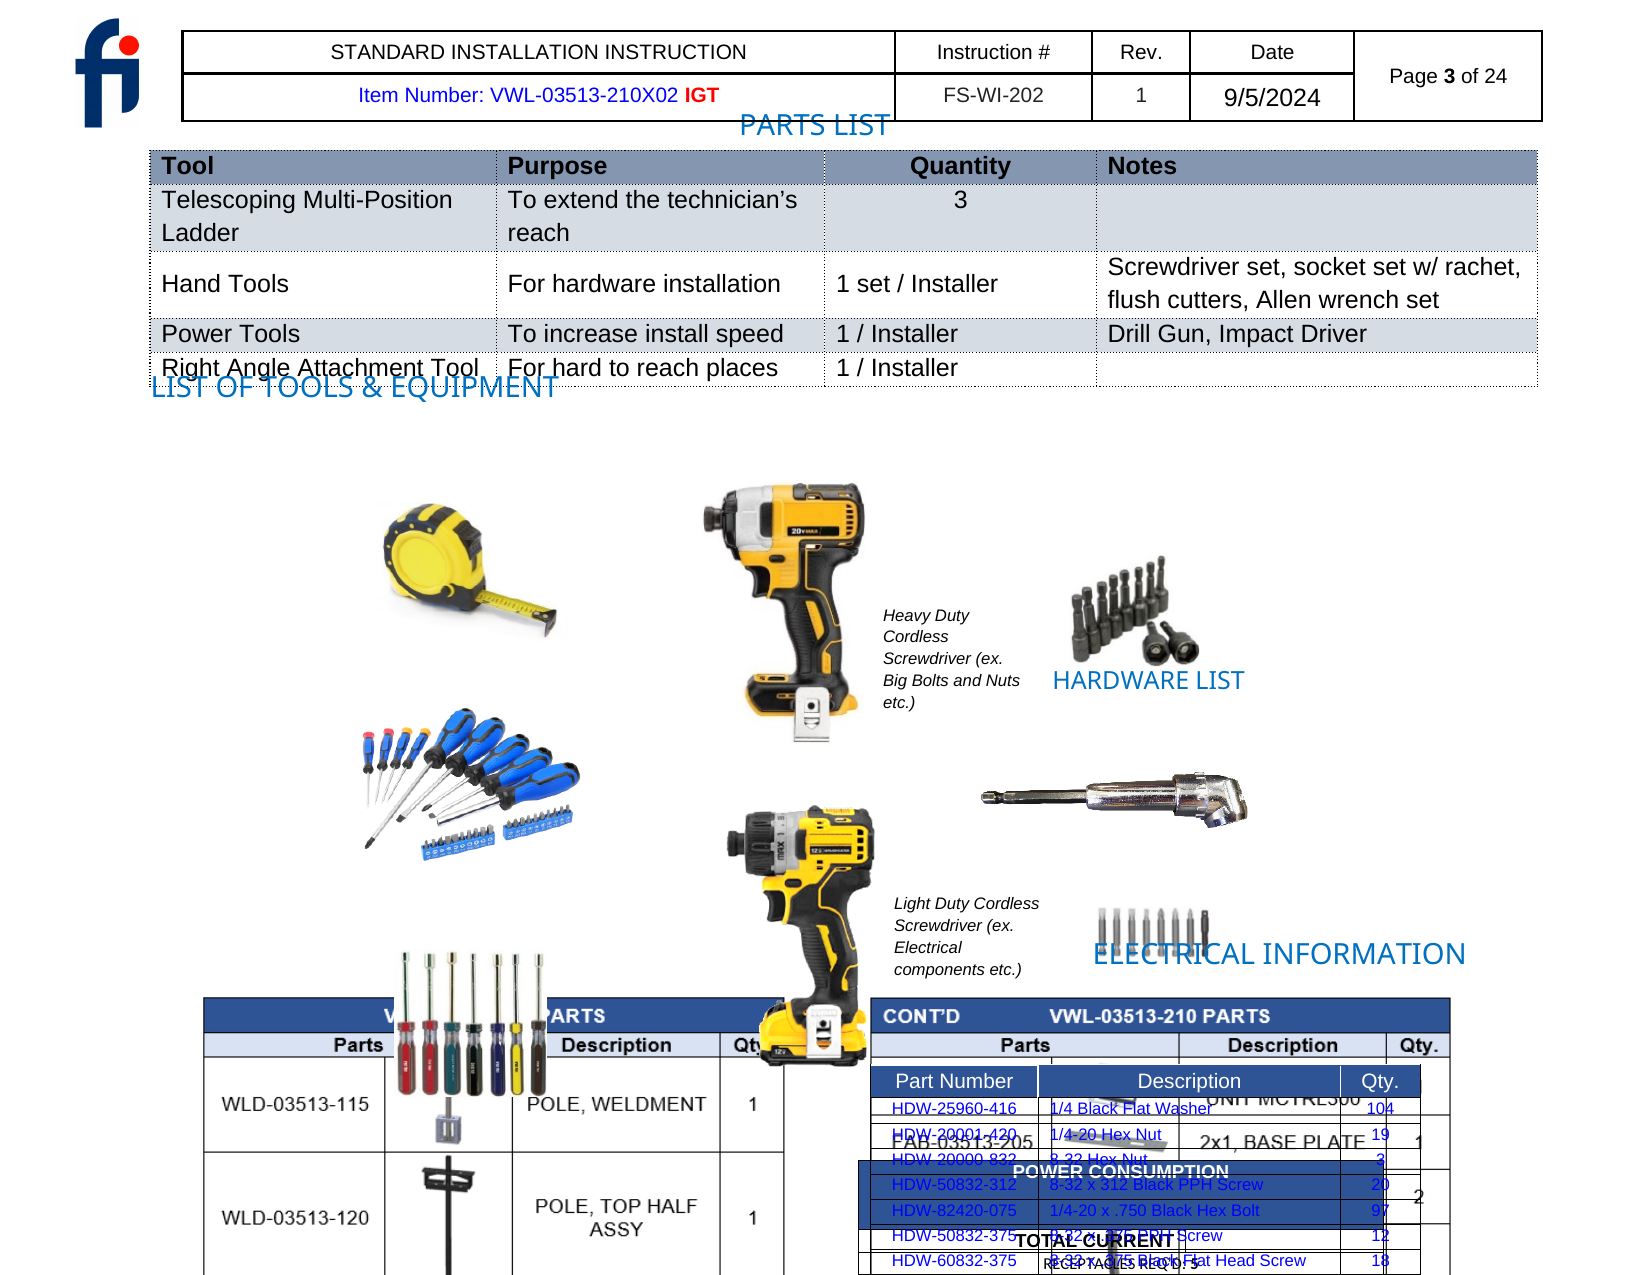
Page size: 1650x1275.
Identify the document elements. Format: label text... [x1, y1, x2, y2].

table_cell To extend the technician’s reach [496, 184, 824, 251]
table_cell Power Tools [150, 318, 496, 352]
picture [75, 17, 140, 129]
table_cell 1/4-20 Hex Nut [1039, 1124, 1340, 1148]
picture [201, 805, 1453, 1275]
picture [1098, 907, 1210, 958]
picture [981, 772, 1248, 828]
table_cell 1 set / Installer [825, 251, 1096, 318]
table_cell HDW-20000-832 [871, 1149, 1038, 1173]
table_cell 8-32 x 312 Black PPH Screw [1039, 1175, 1340, 1199]
table_cell 1 / Installer [825, 352, 1096, 386]
table_cell 18 [1341, 1250, 1420, 1274]
picture [701, 480, 867, 745]
table_cell 8-32 Hex Nut [1039, 1149, 1340, 1173]
table_header Qty. [1341, 1065, 1420, 1097]
table_cell To increase install speed [496, 318, 824, 352]
table_header Notes [1096, 150, 1537, 184]
picture [358, 706, 582, 863]
table_cell HDW-25960-416 [871, 1098, 1038, 1122]
table_cell 3 [825, 184, 1096, 251]
picture [1179, 945, 1187, 953]
table_cell 3 [1341, 1149, 1420, 1173]
table_cell Drill Gun, Impact Driver [1096, 318, 1537, 352]
table_cell HDW-82420-075 [871, 1200, 1038, 1224]
table_header Description [1039, 1065, 1340, 1097]
table_cell Telescoping Multi-Position Ladder [150, 184, 496, 251]
table_cell HDW-20001-420 [871, 1124, 1038, 1148]
table_cell 1/4 Black Flat Washer [1039, 1098, 1340, 1122]
table_cell HDW-50832-312 [871, 1175, 1038, 1199]
table_cell 8-32 x .375 PPH Screw [1039, 1225, 1340, 1249]
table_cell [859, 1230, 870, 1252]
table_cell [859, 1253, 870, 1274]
table_cell 97 [1341, 1200, 1420, 1224]
table_header Part Number [871, 1066, 1037, 1097]
table_cell For hard to reach places [496, 352, 824, 386]
table_cell For hardware installation [496, 251, 824, 318]
table_cell HDW-50832-375 [871, 1225, 1038, 1249]
table_cell Hand Tools [150, 251, 496, 318]
table_cell 8-32 x .375 Black Flat Head Screw [1039, 1250, 1340, 1274]
table_cell 104 [1341, 1098, 1420, 1122]
table_cell 12 [1341, 1225, 1420, 1249]
table_cell 1 / Installer [825, 318, 1096, 352]
table_cell [1096, 184, 1537, 251]
table_cell HDW-60832-375 [871, 1250, 1038, 1274]
table_cell 20 [1341, 1175, 1420, 1199]
table_header Quantity [825, 150, 1096, 184]
table_cell Right Angle Attachment Tool [150, 352, 496, 386]
table_header Tool [150, 150, 496, 184]
table_cell 19 [1341, 1124, 1420, 1148]
picture [1069, 555, 1200, 667]
table_cell 1/4-20 x .750 Black Hex Bolt [1039, 1200, 1340, 1224]
table_cell [1096, 352, 1537, 386]
picture [372, 495, 569, 650]
table_header Purpose [496, 150, 824, 184]
table_cell Screwdriver set, socket set w/ rachet, flush cutters, Allen wrench set [1096, 251, 1537, 318]
